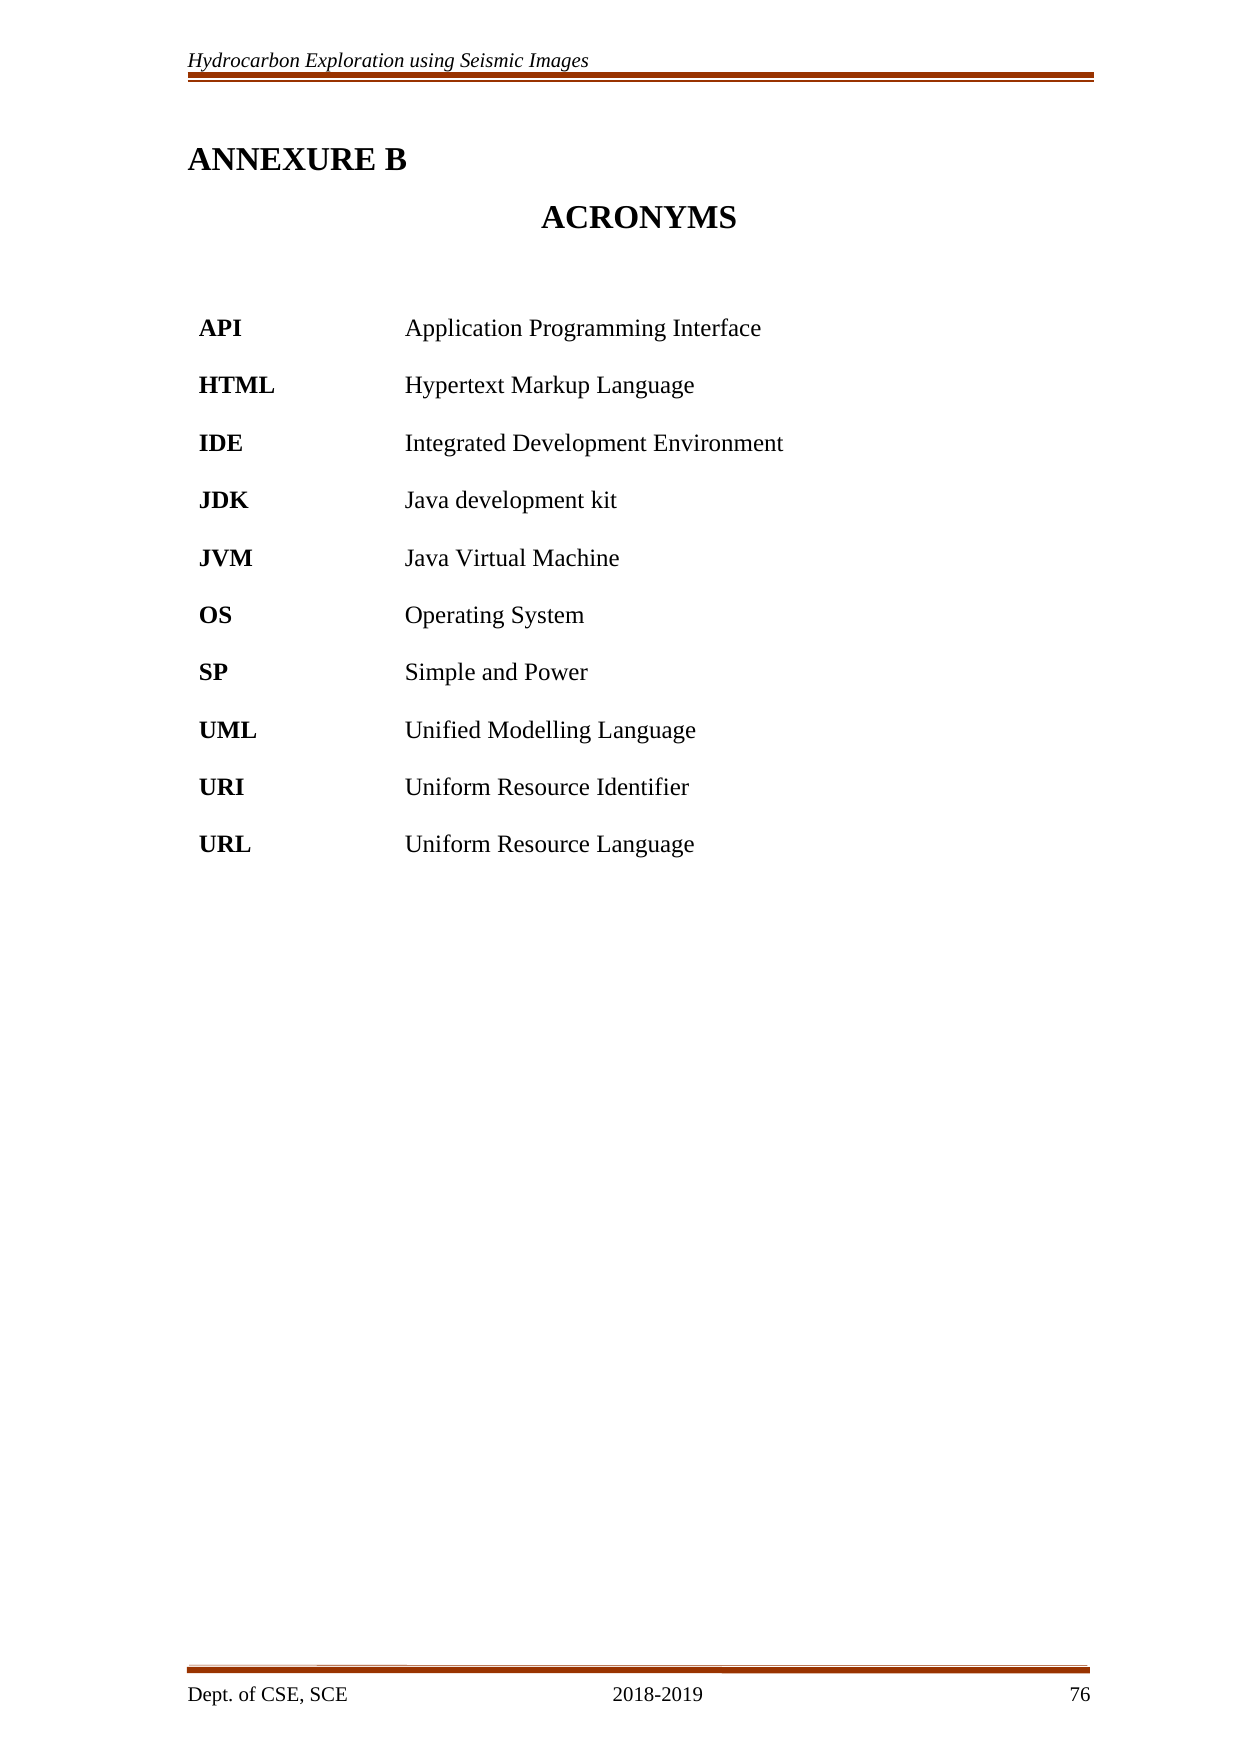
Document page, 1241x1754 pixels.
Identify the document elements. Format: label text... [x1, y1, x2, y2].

table_cell Uniform Resource Language [393, 830, 1068, 887]
table_cell Java development kit [393, 485, 1068, 543]
table_cell Unified Modelling Language [393, 715, 1068, 772]
text ACRONYMS [187, 197, 1090, 235]
table_cell Integrated Development Environment [393, 428, 1068, 485]
table_cell Simple and Power [393, 658, 1068, 715]
table_cell SP [188, 658, 393, 715]
table_cell Operating System [393, 600, 1068, 657]
table_cell URL [188, 830, 393, 887]
table_cell JDK [188, 485, 393, 543]
table_cell UML [188, 715, 393, 772]
table_cell Uniform Resource Identifier [393, 772, 1068, 829]
table_cell OS [188, 600, 393, 657]
text ANNEXURE B [187, 139, 1090, 177]
table_cell Hypertext Markup Language [393, 370, 1068, 428]
table_cell JVM [188, 543, 393, 600]
table_cell Java Virtual Machine [393, 543, 1068, 600]
table_cell URI [188, 772, 393, 829]
table_header API [188, 313, 393, 370]
table_header Application Programming Interface [393, 313, 1068, 370]
table_cell IDE [188, 428, 393, 485]
table_cell HTML [188, 370, 393, 428]
